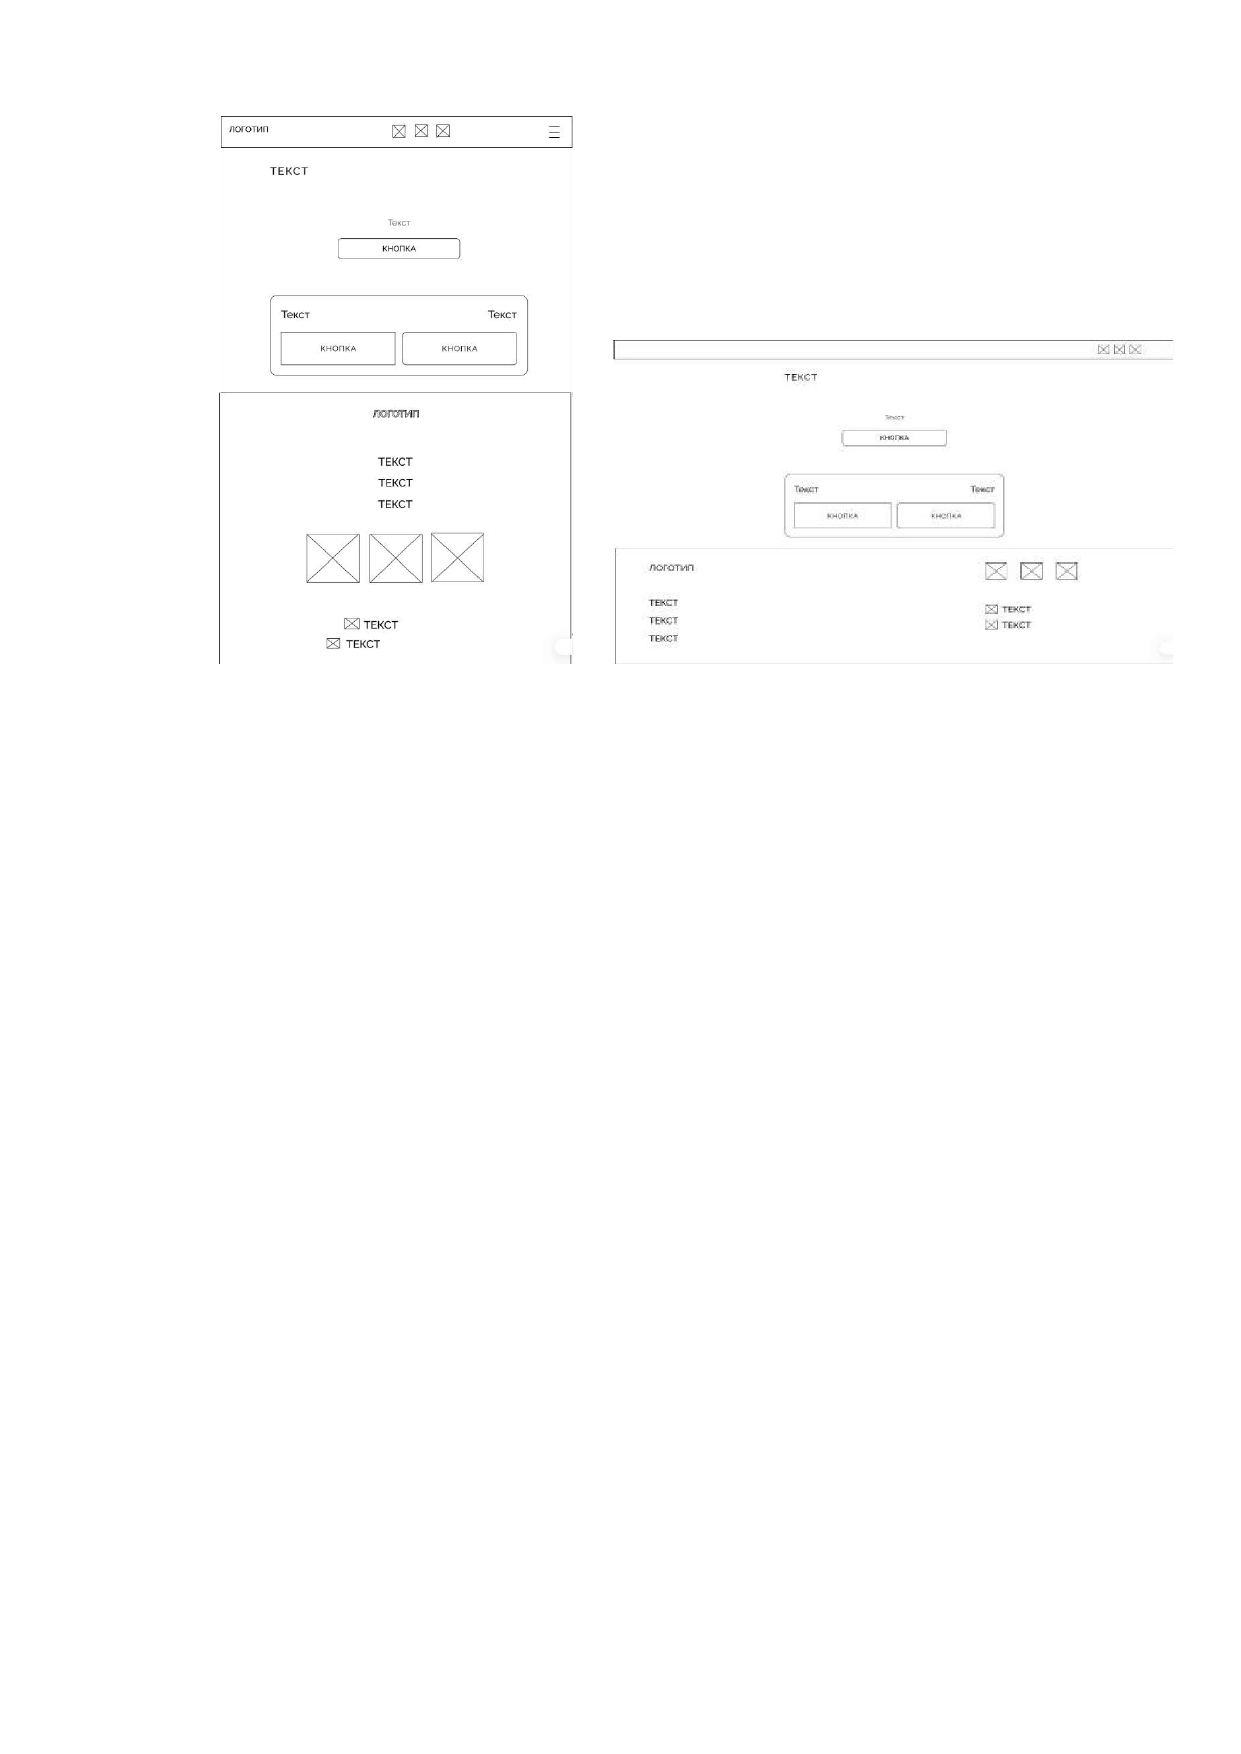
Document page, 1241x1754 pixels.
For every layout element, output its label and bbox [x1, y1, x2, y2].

picture [613, 340, 1174, 664]
picture [219, 116, 574, 664]
